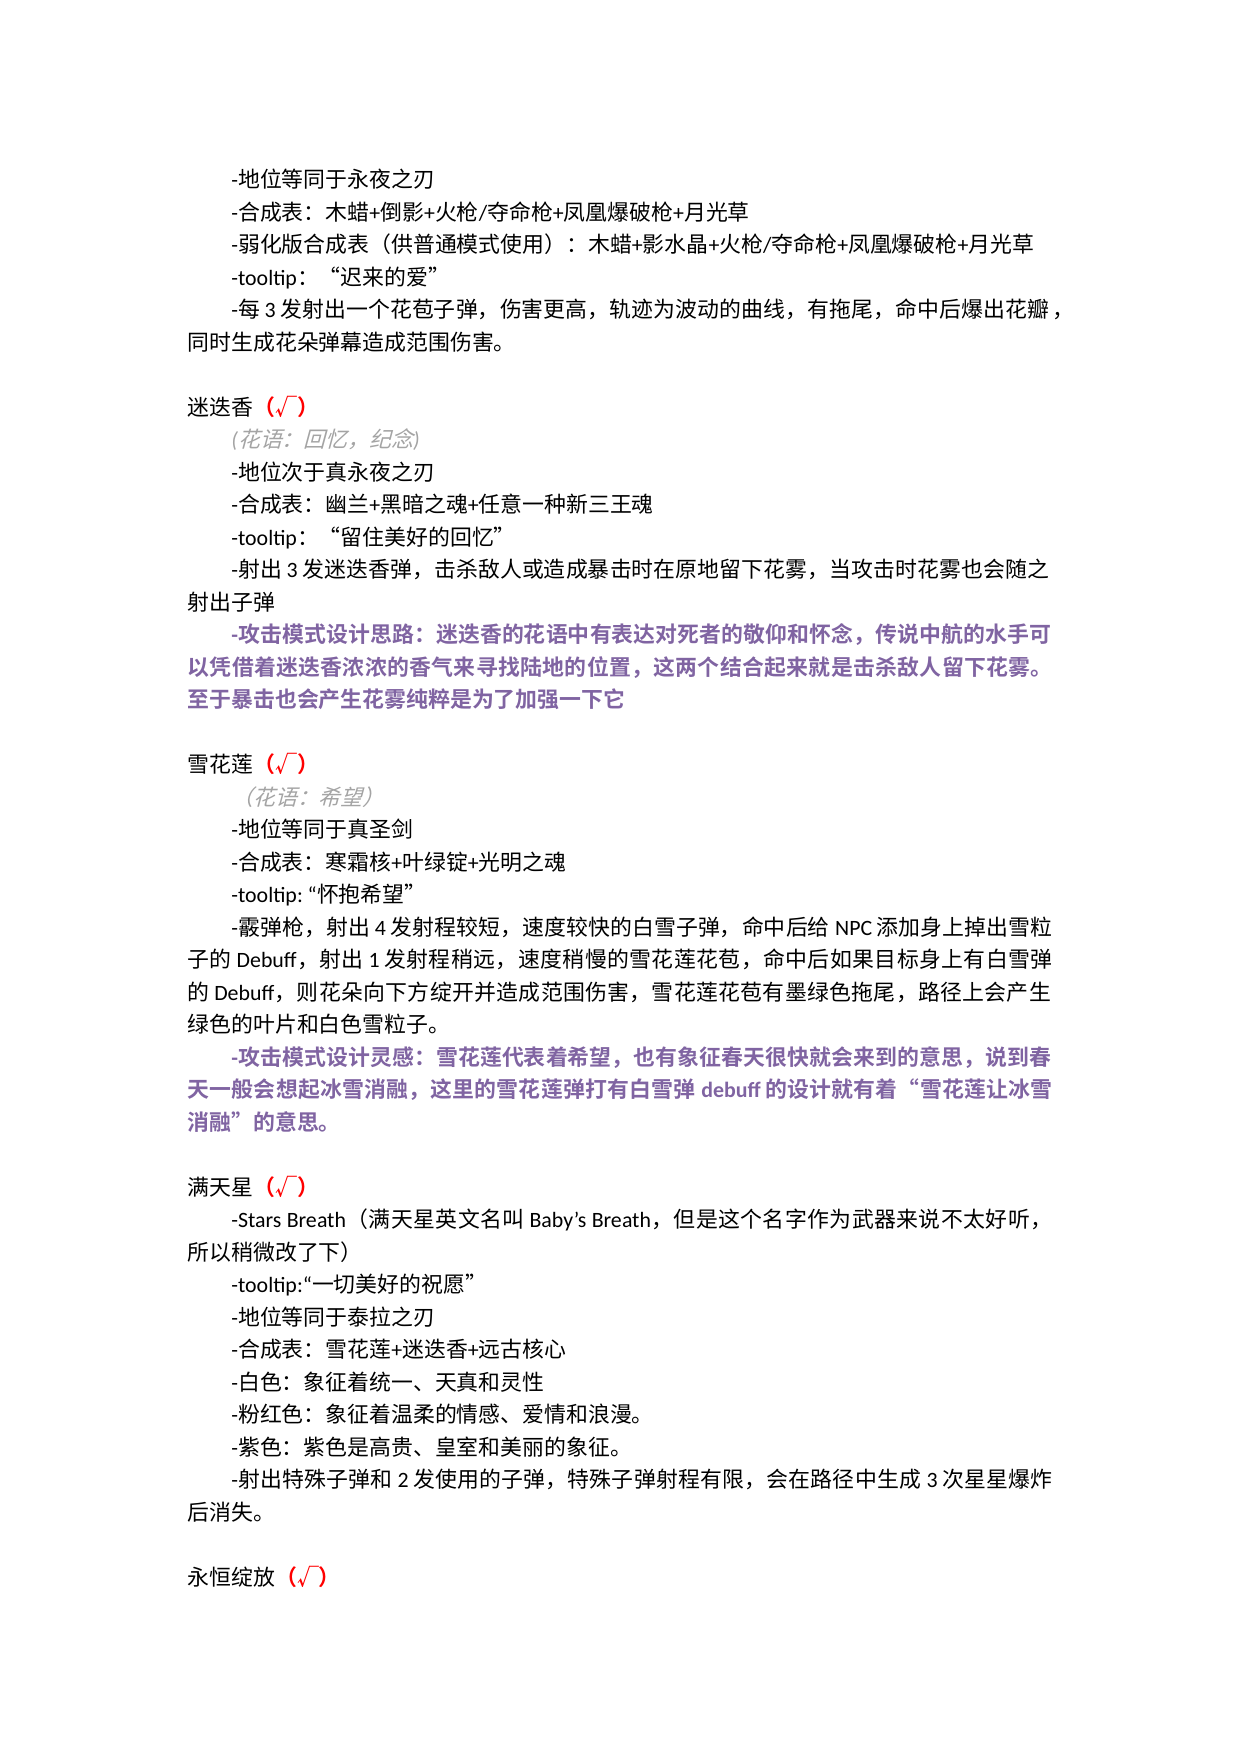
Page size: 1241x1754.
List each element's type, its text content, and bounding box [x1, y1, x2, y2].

text -白色：象征着统一、天真和灵性 [187, 1364, 1053, 1397]
text -合成表：雪花莲+迷迭香+远古核心 [187, 1332, 1053, 1364]
text -射出特殊子弹和2发使用的子弹，特殊子弹射程有限，会在路径中生成3次星星爆炸后消失。 [187, 1462, 1053, 1527]
text -每3发射出一个花苞子弹，伤害更高，轨迹为波动的曲线，有拖尾，命中后爆出花瓣，同时生成花朵弹幕造成范围伤害。 [187, 292, 1053, 357]
text -Stars Breath（满天星英文名叫Baby’s Breath，但是这个名字作为武器来说不太好听，所以稍微改了下） [187, 1202, 1053, 1267]
text -霰弹枪，射出4发射程较短，速度较快的白雪子弹，命中后给NPC添加身上掉出雪粒子的Debuff，射出1发射程稍远，速度稍慢的雪花莲花苞，命中后如果目标身上有白雪弹的Debuff，则花朵向下方绽开并造成范围伤害，雪花莲花苞有墨绿色拖尾，路径上会产生绿色的叶片和白色雪粒子。 [187, 909, 1053, 1039]
text -tooltip: “怀抱希望” [187, 877, 1053, 909]
text -粉红色：象征着温柔的情感、爱情和浪漫。 [187, 1397, 1053, 1429]
text -攻击模式设计思路：迷迭香的花语中有表达对死者的敬仰和怀念，传说中航的水手可以凭借着迷迭香浓浓的香气来寻找陆地的位置，这两个结合起来就是击杀敌人留下花雾。至于暴击也会产生花雾纯粹是为了加强一下它 [187, 617, 1053, 714]
text -地位等同于泰拉之刃 [187, 1299, 1053, 1332]
text -合成表：寒霜核+叶绿锭+光明之魂 [187, 844, 1053, 877]
text -紫色：紫色是高贵、皇室和美丽的象征。 [187, 1429, 1053, 1462]
text 迷迭香（√） [187, 389, 1053, 422]
text -tooltip:“一切美好的祝愿” [187, 1267, 1053, 1299]
text -tooltip：“迟来的爱” [187, 259, 1053, 292]
text (花语：回忆，纪念) [187, 422, 1053, 454]
text 雪花莲（√） [187, 747, 1053, 779]
text -弱化版合成表（供普通模式使用）：木蜡+影水晶+火枪/夺命枪+凤凰爆破枪+月光草 [187, 227, 1053, 259]
text -地位等同于真圣剑 [187, 812, 1053, 844]
text -地位等同于永夜之刃 [187, 162, 1053, 194]
text 满天星（√） [187, 1169, 1053, 1202]
text -合成表：幽兰+黑暗之魂+任意一种新三王魂 [187, 487, 1053, 519]
text 永恒绽放（√） [187, 1559, 1053, 1592]
text -射出3发迷迭香弹，击杀敌人或造成暴击时在原地留下花雾，当攻击时花雾也会随之射出子弹 [187, 552, 1053, 617]
text -tooltip：“留住美好的回忆” [187, 519, 1053, 552]
text （花语：希望） [187, 779, 1053, 812]
text -地位次于真永夜之刃 [187, 454, 1053, 487]
text -合成表：木蜡+倒影+火枪/夺命枪+凤凰爆破枪+月光草 [187, 194, 1053, 227]
text -攻击模式设计灵感：雪花莲代表着希望，也有象征春天很快就会来到的意思，说到春天一般会想起冰雪消融，这里的雪花莲弹打有白雪弹debuff的设计就有着“雪花莲让冰雪消融”的意思。 [187, 1039, 1053, 1137]
